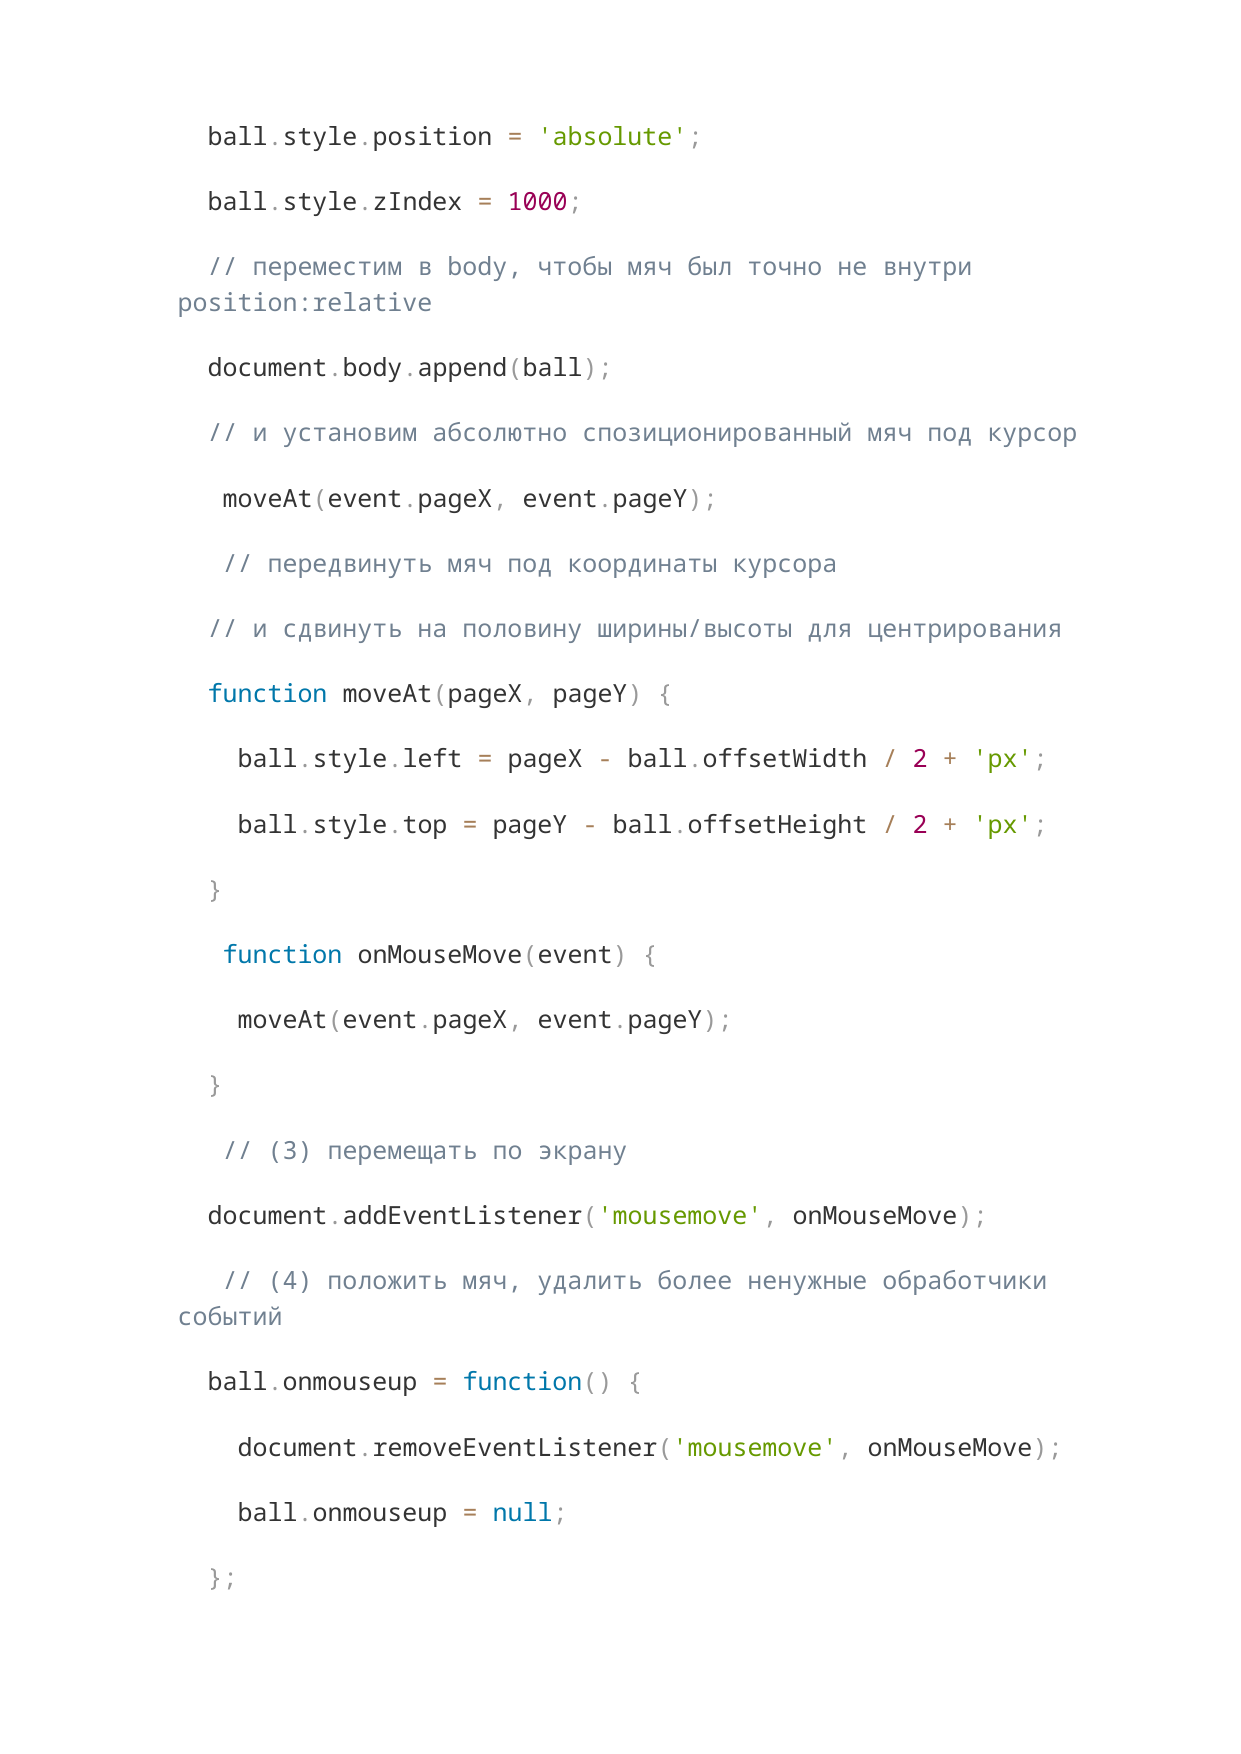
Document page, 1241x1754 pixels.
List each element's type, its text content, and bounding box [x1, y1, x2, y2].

text } [177, 871, 1152, 906]
text // переместим в body, чтобы мяч был точно не внутри position:relative [177, 248, 1152, 319]
text // (3) перемещать по экрану [177, 1132, 1152, 1166]
text function moveAt(pageX, pageY) { [177, 676, 1152, 710]
text } [177, 1067, 1152, 1101]
text document.body.append(ball); [177, 350, 1152, 384]
text function onMouseMove(event) { [177, 937, 1152, 971]
text }; [177, 1559, 1152, 1594]
text // (4) положить мяч, удалить более ненужные обработчики событий [177, 1263, 1152, 1333]
text ball.style.left = pageX - ball.offsetWidth / 2 + 'px'; [177, 741, 1152, 775]
text moveAt(event.pageX, event.pageY); [177, 1002, 1152, 1036]
text ball.style.top = pageY - ball.offsetHeight / 2 + 'px'; [177, 806, 1152, 840]
text ball.onmouseup = null; [177, 1494, 1152, 1528]
text // передвинуть мяч под координаты курсора [177, 545, 1152, 579]
text // и установим абсолютно спозиционированный мяч под курсор [177, 415, 1152, 449]
text document.removeEventListener('mousemove', onMouseMove); [177, 1429, 1152, 1463]
text ball.onmouseup = function() { [177, 1364, 1152, 1398]
text // и сдвинуть на половину ширины/высоты для центрирования [177, 611, 1152, 645]
text ball.style.zIndex = 1000; [177, 183, 1152, 217]
text document.addEventListener('mousemove', onMouseMove); [177, 1197, 1152, 1232]
text moveAt(event.pageX, event.pageY); [177, 480, 1152, 514]
text ball.style.position = 'absolute'; [177, 118, 1152, 152]
